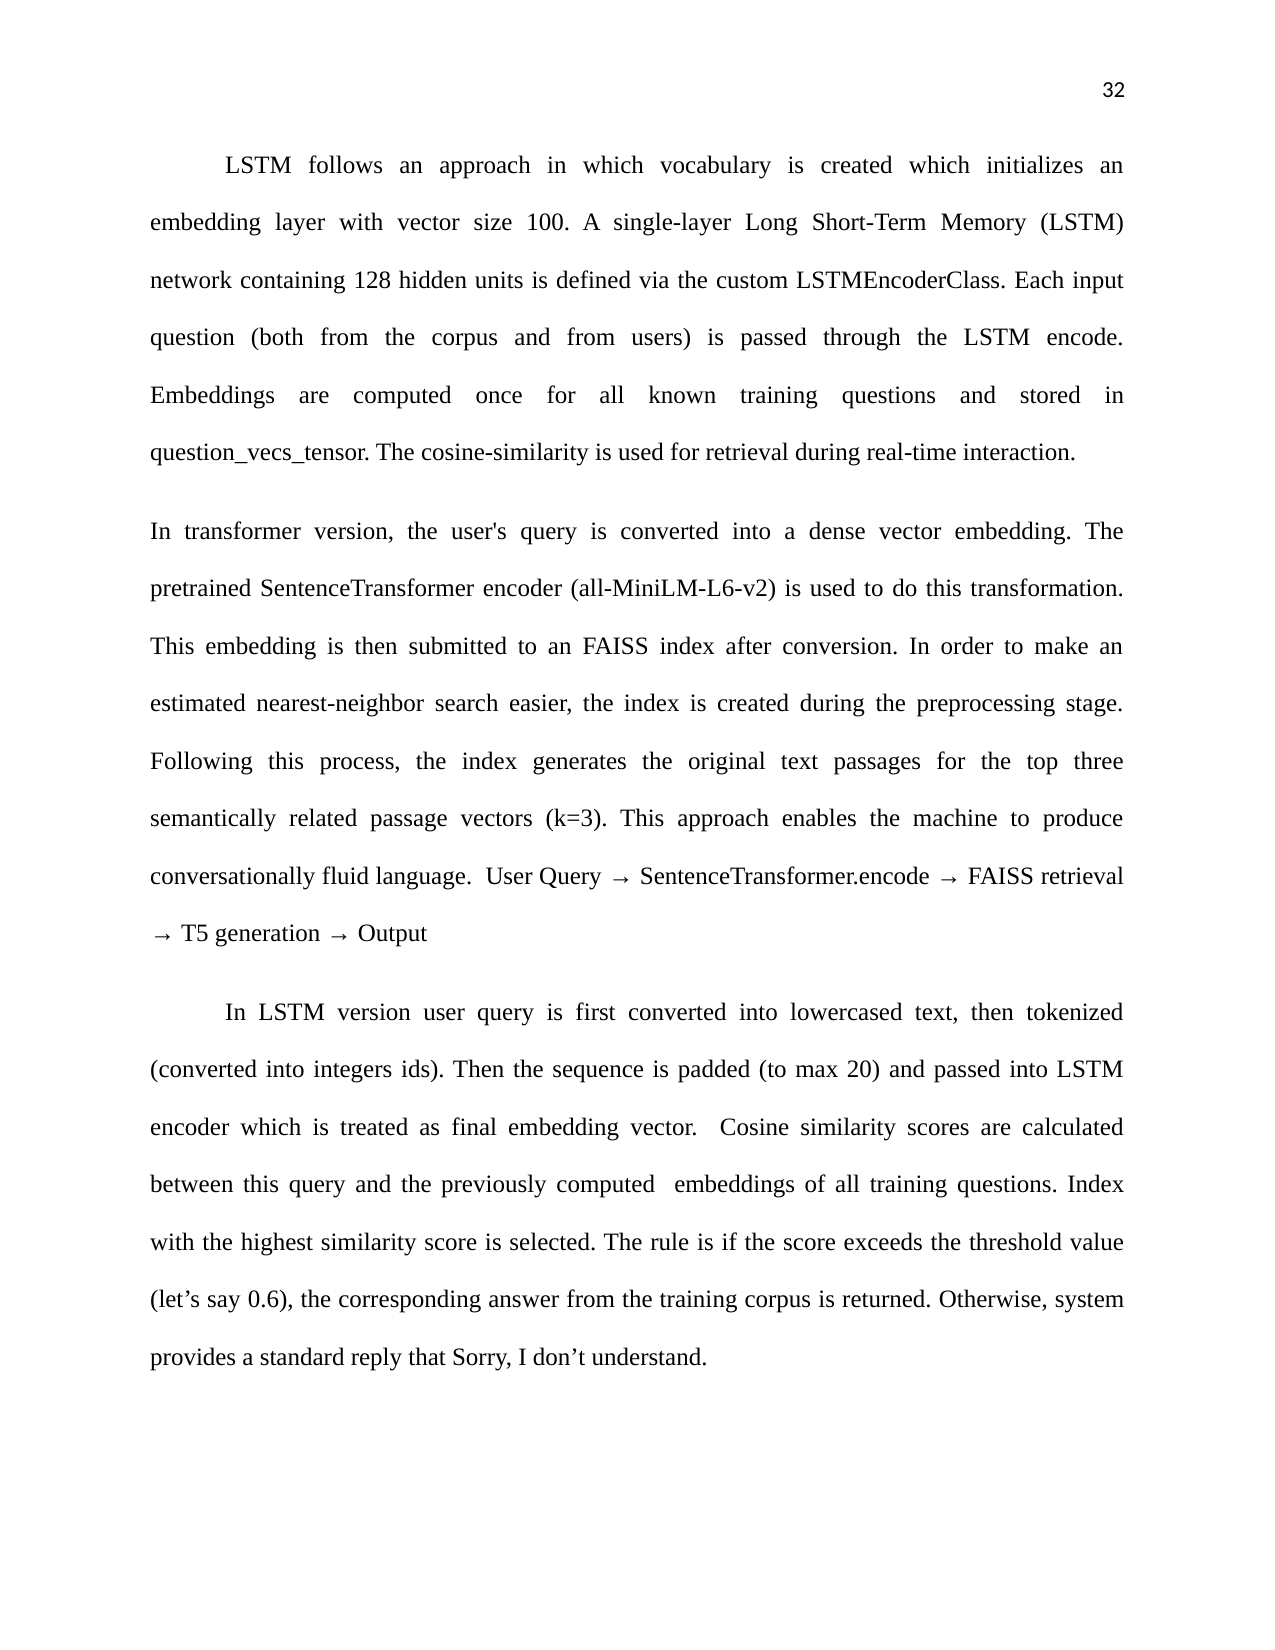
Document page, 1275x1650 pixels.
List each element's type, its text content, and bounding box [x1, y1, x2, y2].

text In transformer version, the user's query is converted into a dense vector embedding. The pretrained SentenceTransformer encoder (all-MiniLM-L6-v2) is used to do this transformation. This embedding is then submitted to an FAISS index after conversion. In order to make an estimated nearest-neighbor search easier, the index is created during the preprocessing stage. Following this process, the index generates the original text passages for the top three semantically related passage vectors (k=3). This approach enables the machine to produce conversationally fluid language. User Query → SentenceTransformer.encode → FAISS retrieval → T5 generation → Output [150, 516, 1125, 947]
text LSTM follows an approach in which vocabulary is created which initializes an embedding layer with vector size 100. A single-layer Long Short-Term Memory (LSTM) network containing 128 hidden units is defined via the custom LSTMEncoderClass. Each input question (both from the corpus and from users) is passed through the LSTM encode. Embeddings are computed once for all known training questions and stored in question_vecs_tensor. The cosine-similarity is used for retrieval during real-time interaction. [150, 150, 1125, 466]
text In LSTM version user query is first converted into lowercased text, then tokenized (converted into integers ids). Then the sequence is padded (to max 20) and passed into LSTM encoder which is treated as final embedding vector. Cosine similarity scores are calculated between this query and the previously computed embeddings of all training questions. Index with the highest similarity score is selected. The rule is if the score exceeds the threshold value (let’s say 0.6), the corresponding answer from the training corpus is returned. Otherwise, system provides a standard reply that Sorry, I don’t understand. [150, 997, 1125, 1370]
